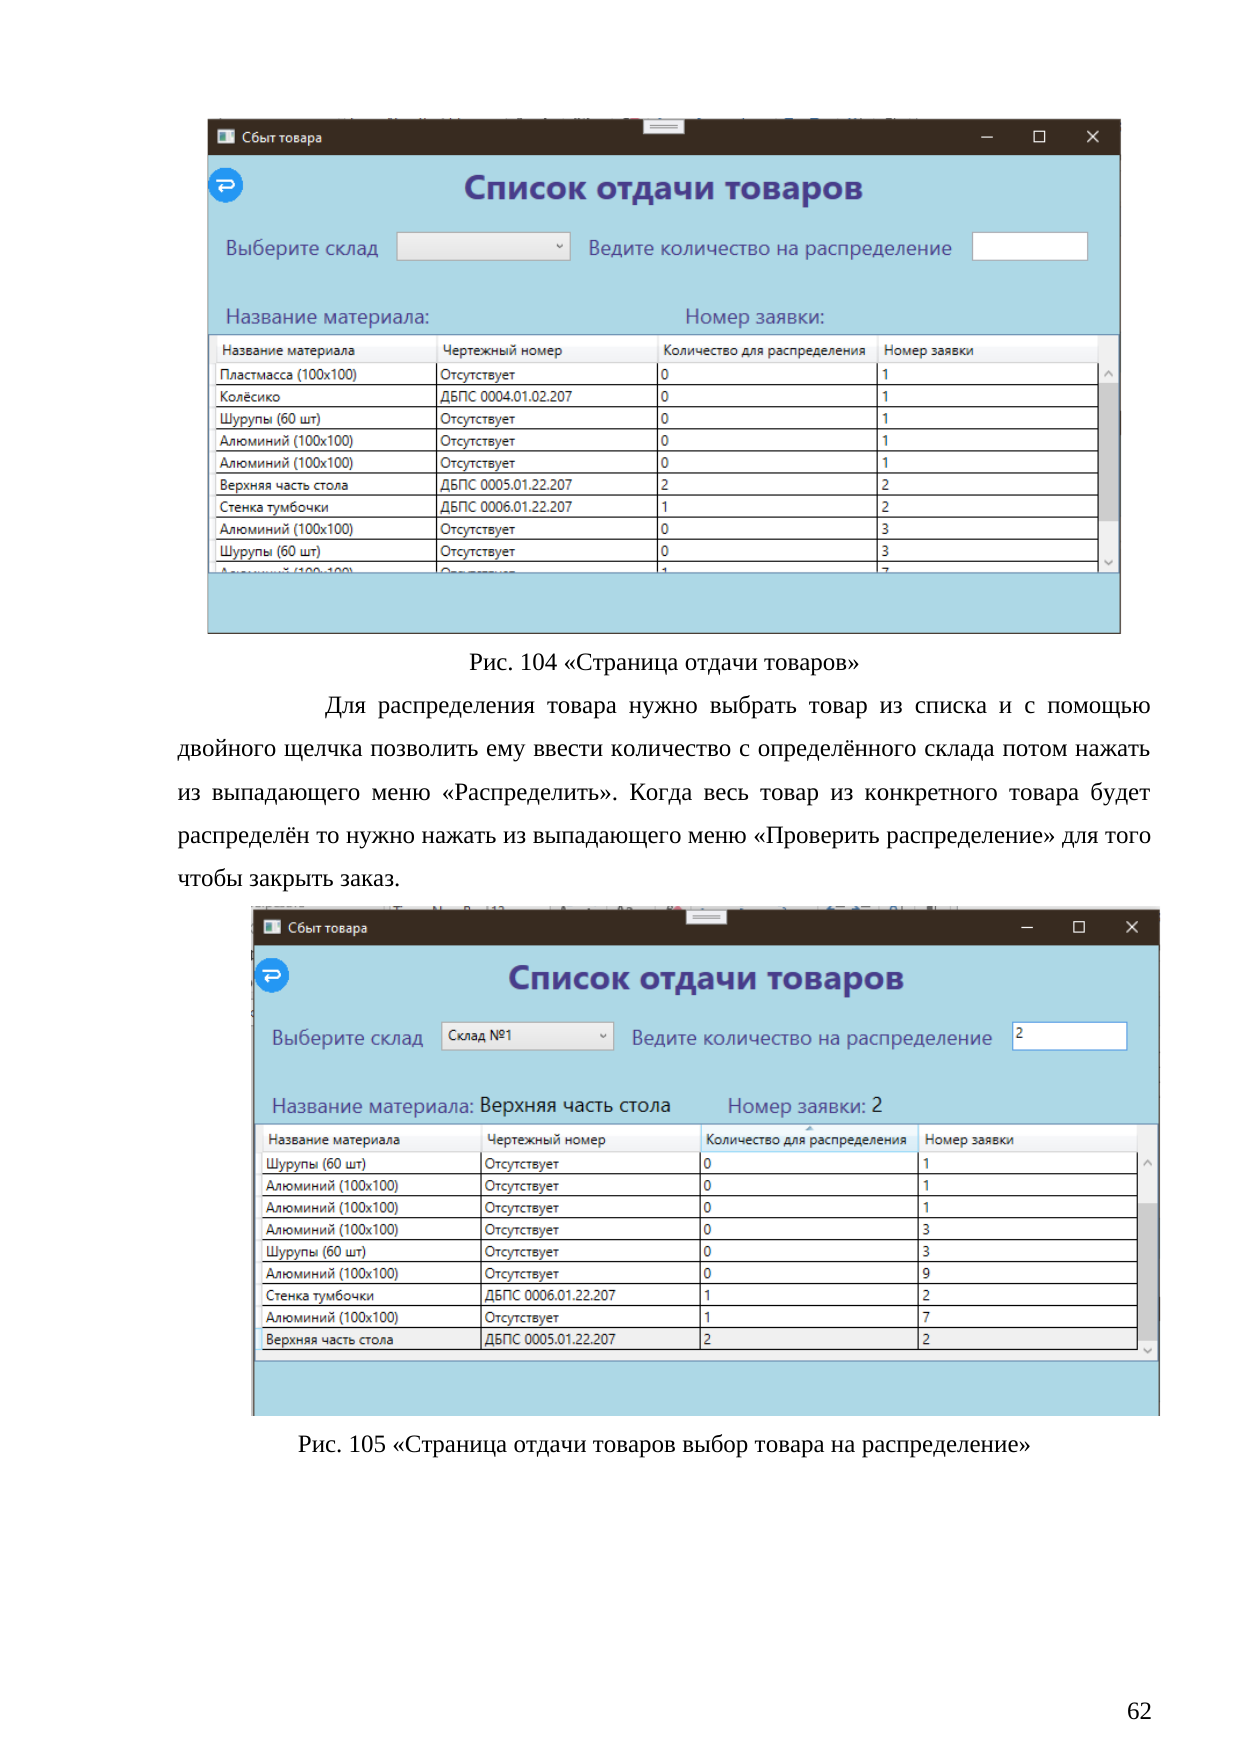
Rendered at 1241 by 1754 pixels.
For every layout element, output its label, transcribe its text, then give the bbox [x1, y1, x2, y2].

text Для распределения товара нужно выбрать товар из списка и с помощью двойного щелчка позволить ему ввести количество с определённого склада потом нажать из выпадающего меню «Распределить». Когда весь товар из конкретного товара будет распределён то нужно нажать из выпадающего меню «Проверить распределение» для того чтобы закрыть заказ. [177, 690, 1152, 892]
text Рис. 105 «Страница отдачи товаров выбор товара на распределение» [177, 1429, 1152, 1458]
text Рис. 104 «Страница отдачи товаров» [177, 647, 1152, 676]
picture [207, 118, 1122, 634]
picture [251, 906, 1161, 1416]
